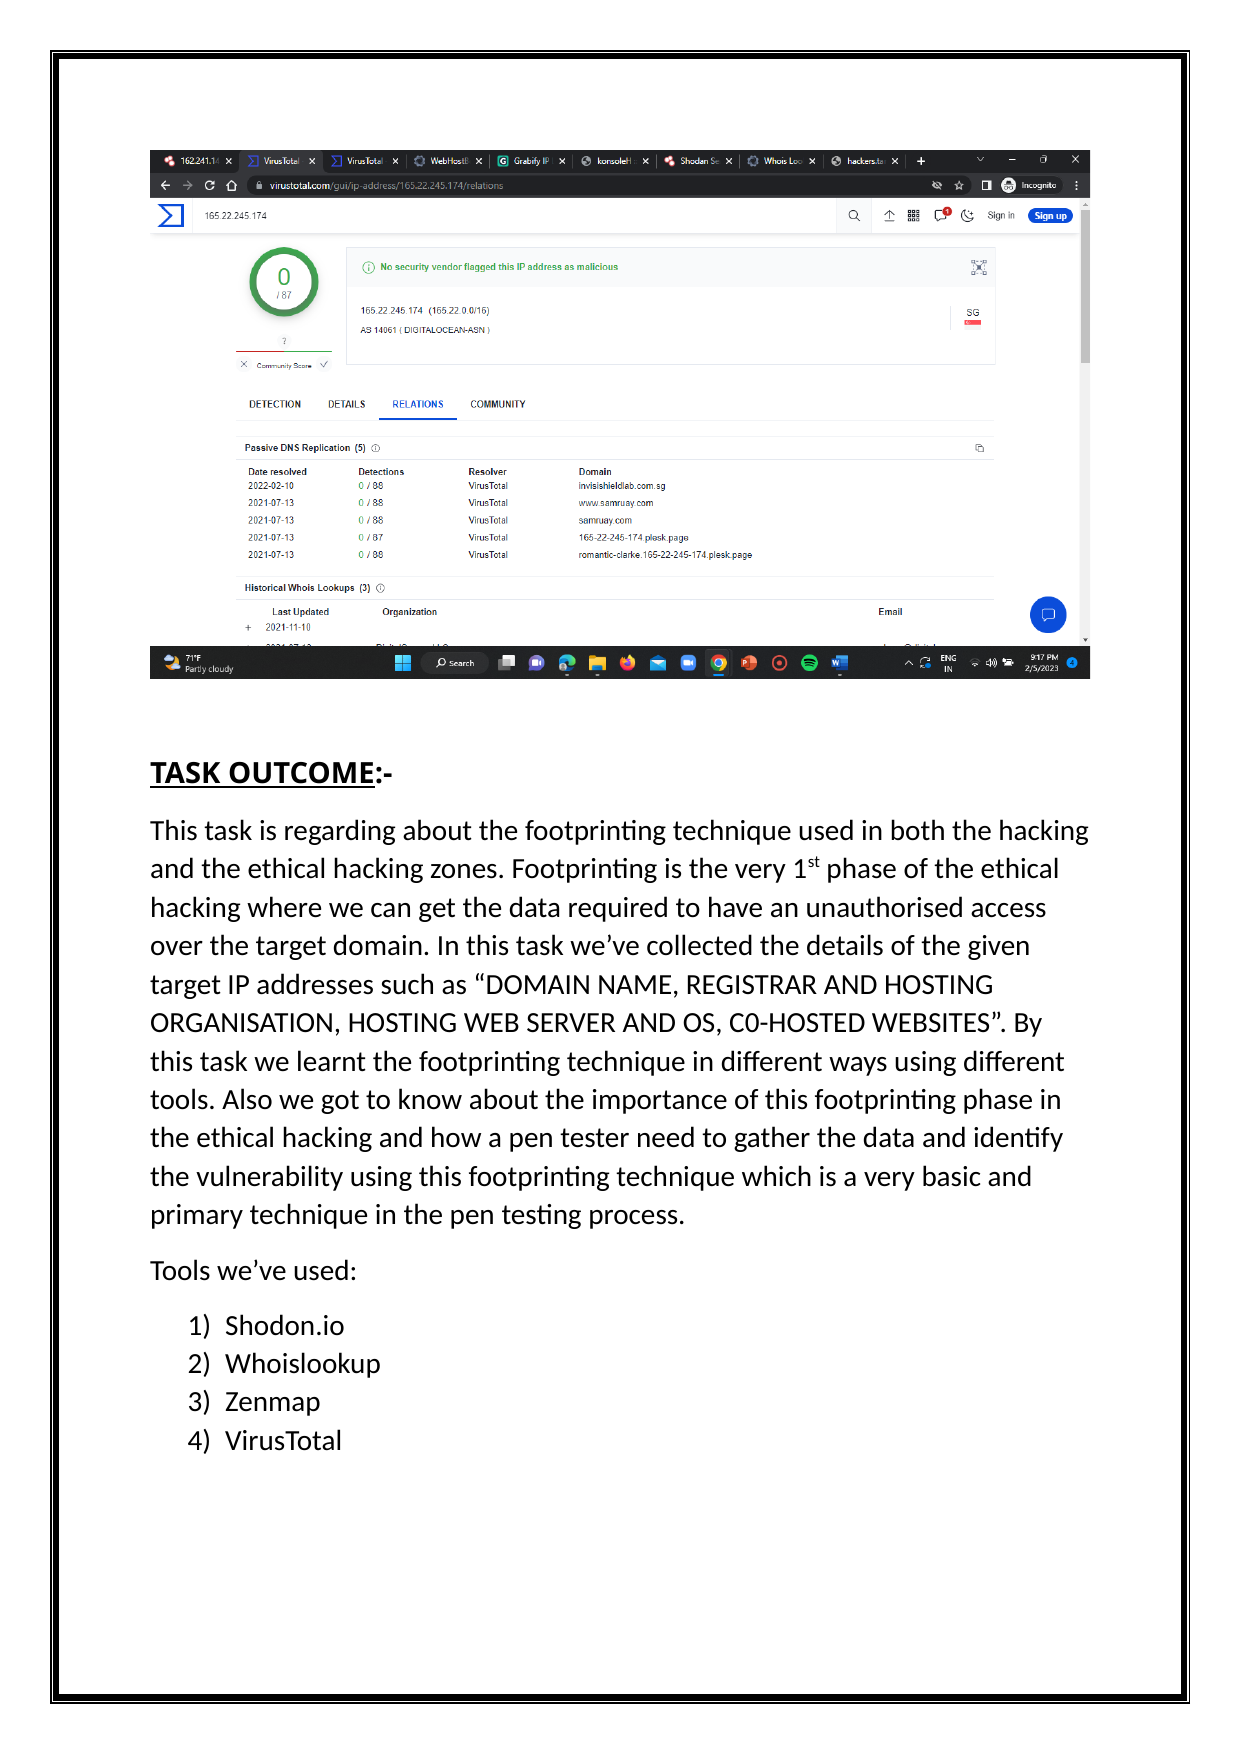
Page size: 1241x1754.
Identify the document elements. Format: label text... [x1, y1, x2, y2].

list VirusTotal [187, 1422, 1090, 1458]
list Shodon.io [187, 1307, 1090, 1342]
text TASK OUTCOME:- [150, 753, 1090, 792]
list Whoislookup [187, 1345, 1090, 1381]
text Tools we’ve used: [150, 1252, 1090, 1287]
list Zenmap [187, 1383, 1090, 1419]
picture [150, 150, 1091, 679]
text This task is regarding about the footprinting technique used in both the hacking and the ethical hacking zones. Footprinting is the very 1st phase of the ethical hacking where we can get the data required to have an unauthorised access over the target domain. In this task we’ve collected the details of the given target IP addresses such as “DOMAIN NAME, REGISTRAR AND HOSTING ORGANISATION, HOSTING WEB SERVER AND OS, C0-HOSTED WEBSITES”. By this task we learnt the footprinting technique in different ways using different tools. Also we got to know about the importance of this footprinting phase in the ethical hacking and how a pen tester need to gather the data and identify the vulnerability using this footprinting technique which is a very basic and primary technique in the pen testing process. [150, 812, 1090, 1232]
